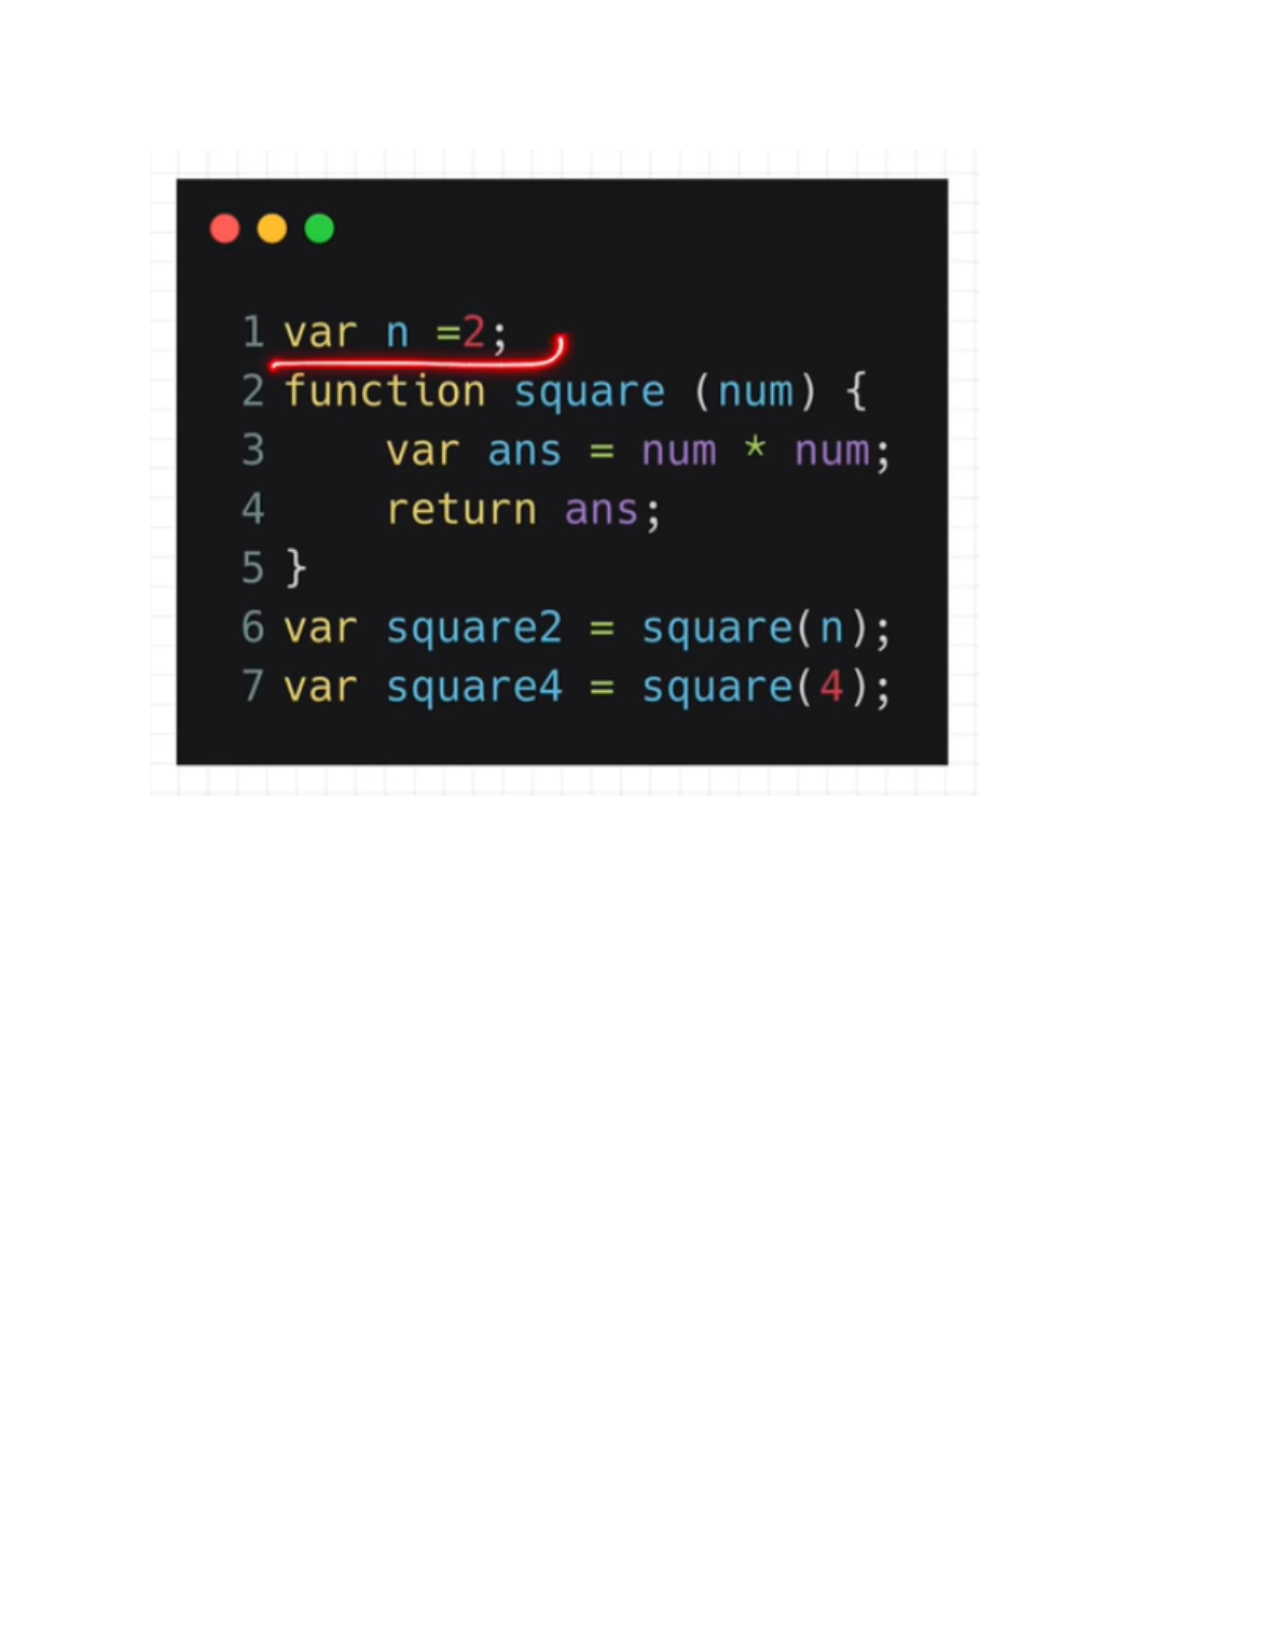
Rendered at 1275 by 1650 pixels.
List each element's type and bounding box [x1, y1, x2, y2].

picture [150, 150, 980, 796]
